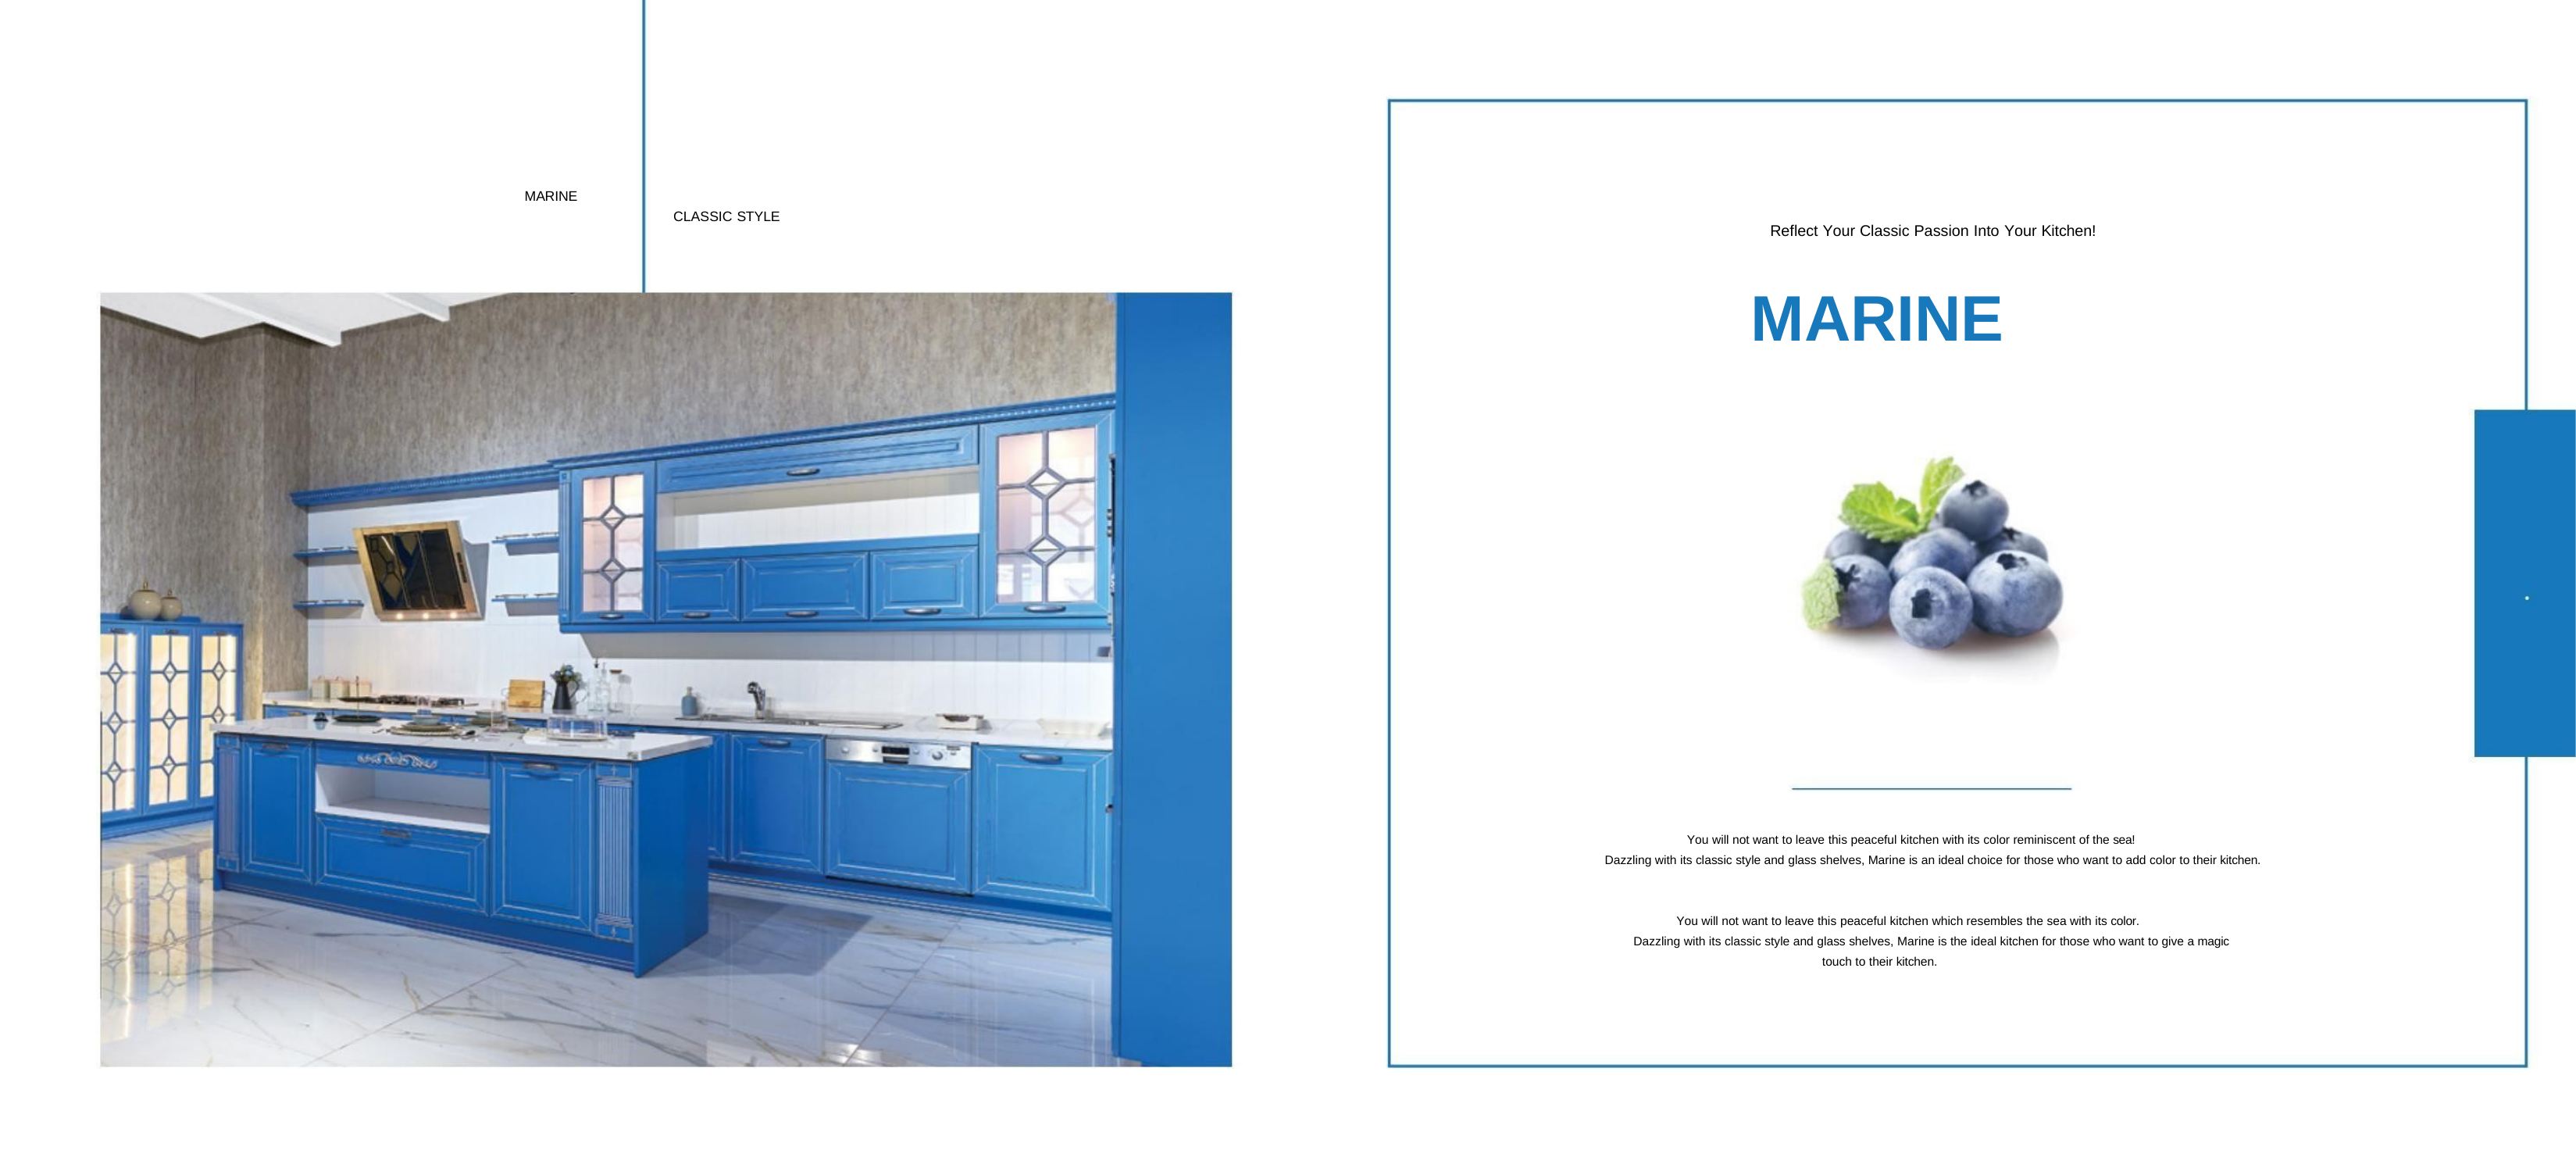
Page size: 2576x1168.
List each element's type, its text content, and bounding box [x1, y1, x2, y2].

subtitle MARINE [377, 188, 577, 204]
text You will not want to leave this peaceful kitchen which resembles the sea with its color. [1555, 914, 2260, 928]
text Reflect Your Classic Passion Into Your Kitchen! [1604, 222, 2261, 240]
text touch to their kitchen. [1498, 955, 2260, 969]
subtitle MARINE [1493, 281, 2260, 355]
subtitle CLASSIC STYLE [673, 209, 784, 224]
picture [96, 0, 2576, 1070]
text Dazzling with its classic style and glass shelves, Marine is an ideal choice for those who want to add color to their kitchen. [1604, 853, 2260, 867]
text Dazzling with its classic style and glass shelves, Marine is the ideal kitchen for those who want to give a magic [1602, 934, 2260, 948]
text You will not want to leave this peaceful kitchen with its color reminiscent of the sea! [1561, 833, 2260, 847]
